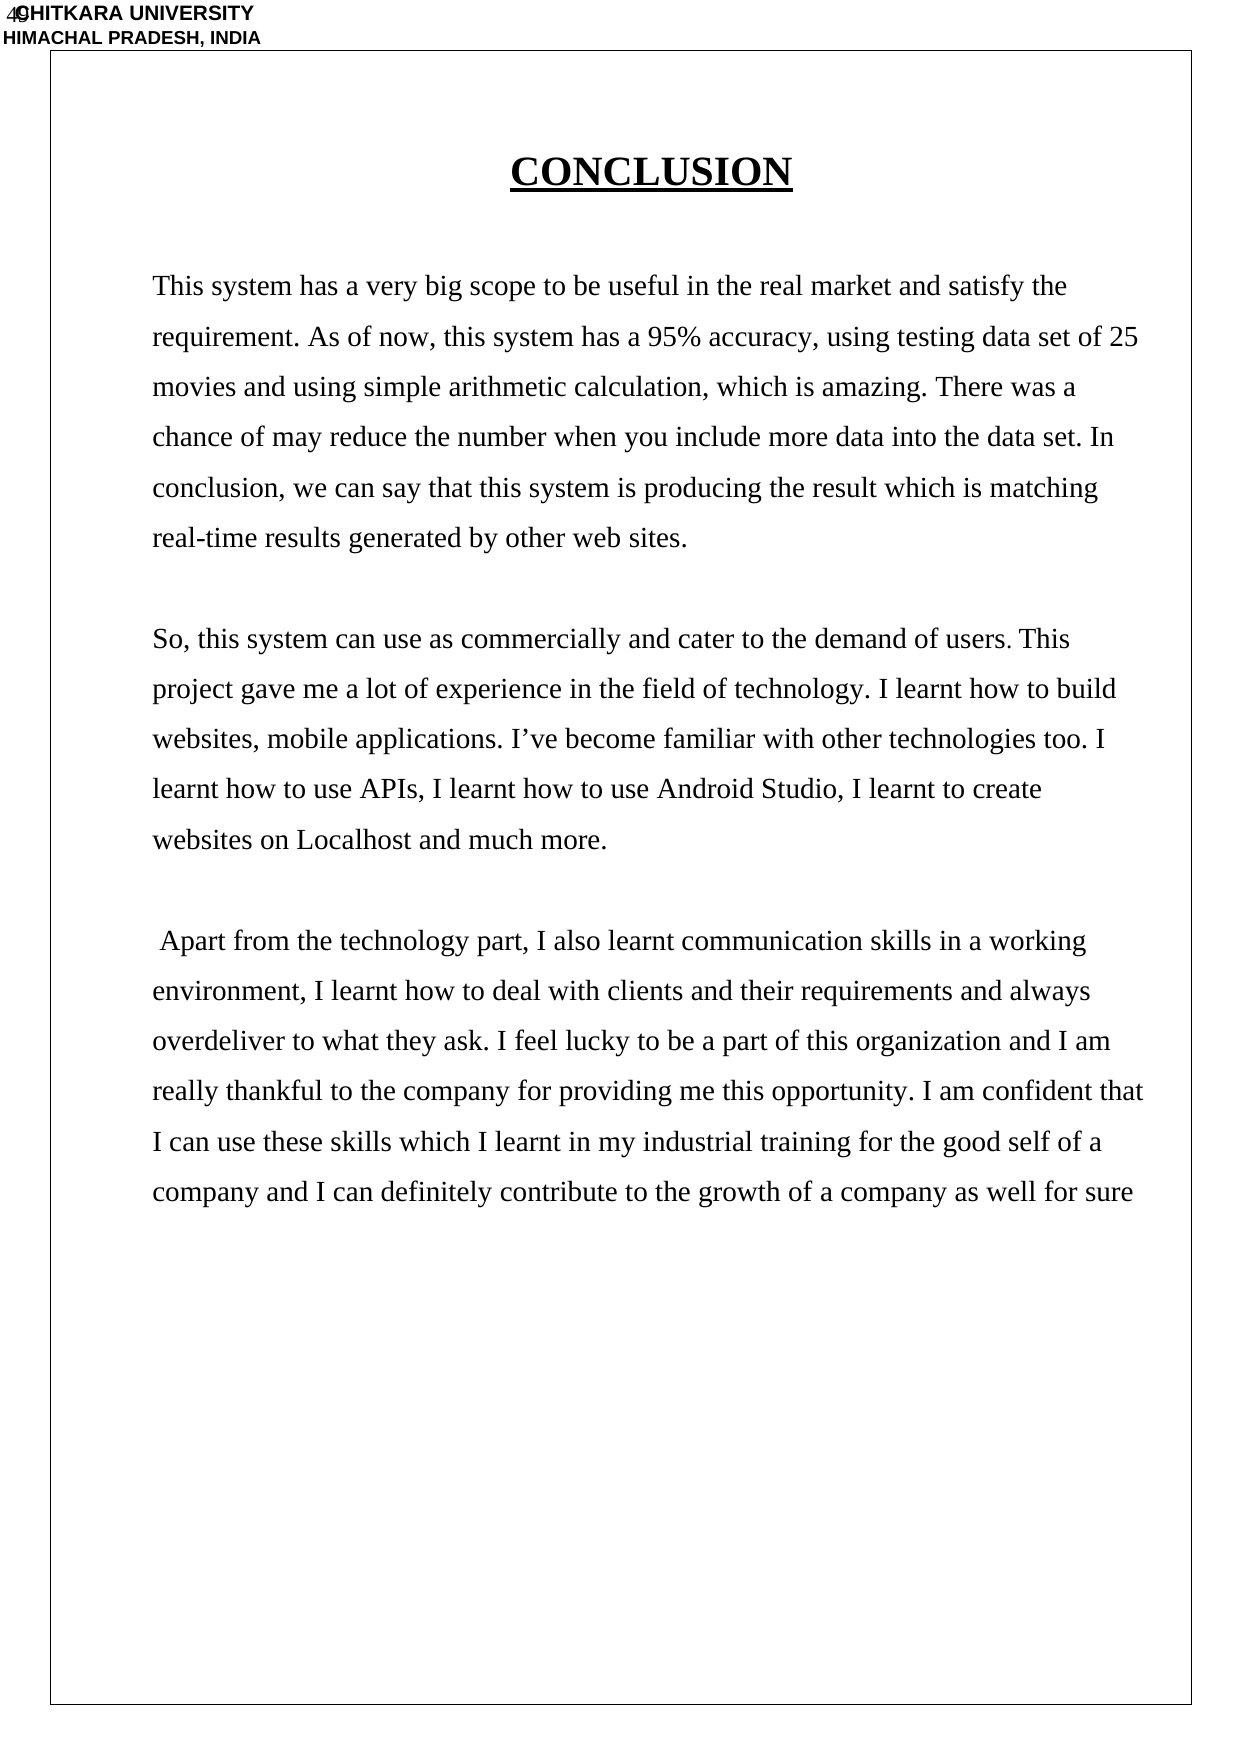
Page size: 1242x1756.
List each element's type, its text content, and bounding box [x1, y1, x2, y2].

text Apart from the technology part, I also learnt communication skills in a working environment, I learnt how to deal with clients and their requirements and always overdeliver to what they ask. I feel lucky to be a part of this organization and I am really thankful to the company for providing me this opportunity. I am confident that I can use these skills which I learnt in my industrial training for the good self of a company and I can definitely contribute to the growth of a company as well for sure [152, 923, 1146, 1208]
subtitle CONCLUSION [254, 146, 1048, 194]
text This system has a very big scope to be useful in the real market and satisfy the requirement. As of now, this system has a 95% accuracy, using testing data set of 25 movies and using simple arithmetic calculation, which is amazing. There was a chance of may reduce the number when you include more data into the data set. In conclusion, we can say that this system is producing the result which is matching real-time results generated by other web sites. [152, 268, 1140, 553]
text So, this system can use as commercially and cater to the demand of users. This project gave me a lot of experience in the field of technology. I learnt how to build websites, mobile applications. I’ve become familiar with other technologies too. I learnt how to use APIs, I learnt how to use Android Studio, I learnt to create websites on Localhost and much more. [152, 621, 1119, 856]
